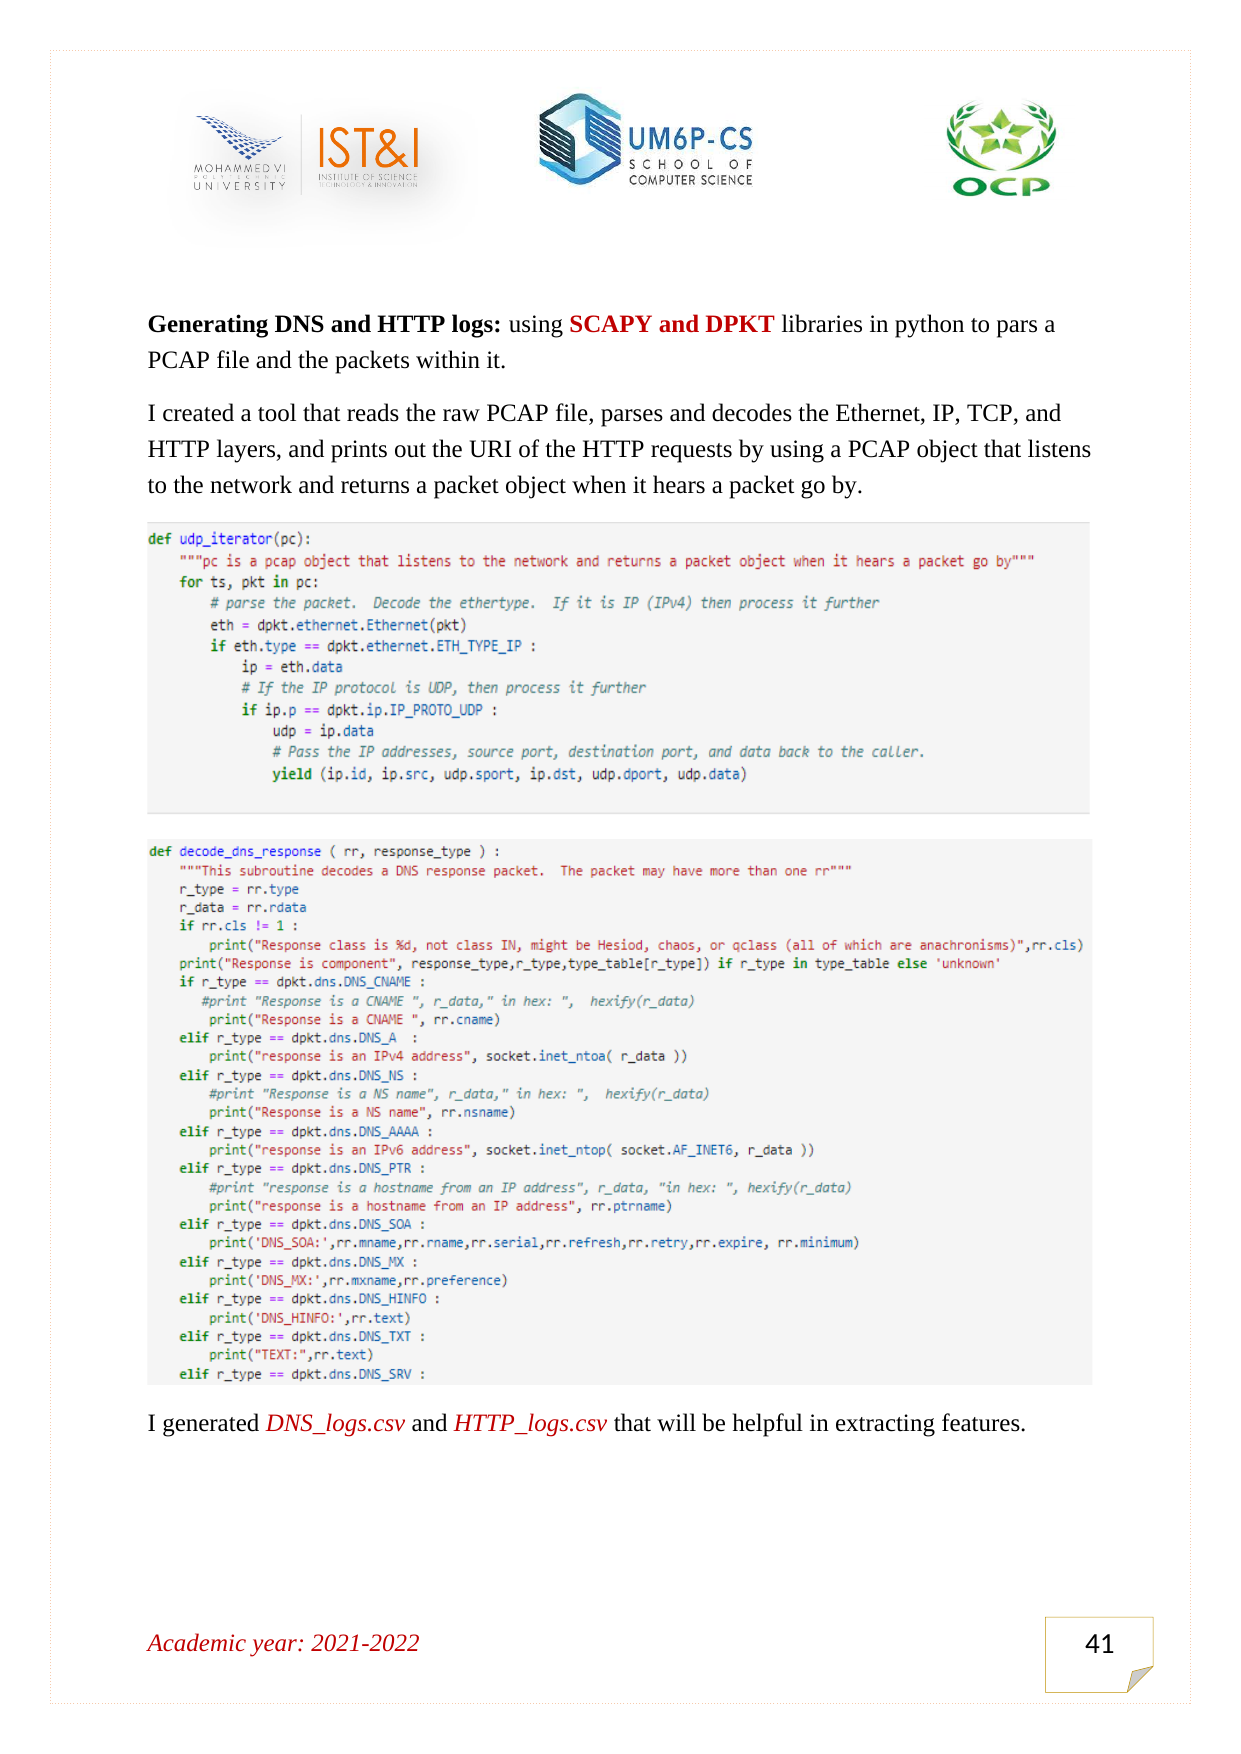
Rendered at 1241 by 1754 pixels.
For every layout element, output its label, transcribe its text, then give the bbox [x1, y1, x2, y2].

picture [163, 80, 446, 229]
picture [924, 92, 1075, 200]
picture [147, 839, 1093, 1385]
picture [147, 522, 1090, 817]
text I generated DNS_logs.csv and HTTP_logs.csv that will be helpful in extracting features. [147, 1408, 1093, 1437]
text I created a tool that reads the raw PCAP file, parses and decodes the Ethernet, IP, TCP, and HTTP layers, and prints out the URI of the HTTP requests by using a PCAP object that listens to the network and returns a packet object when it hears a packet go by. [147, 398, 1093, 498]
text Generating DNS and HTTP logs: using SCAPY and DPKT libraries in python to pars a PCAP file and the packets within it. [147, 309, 1093, 374]
picture [523, 73, 760, 198]
